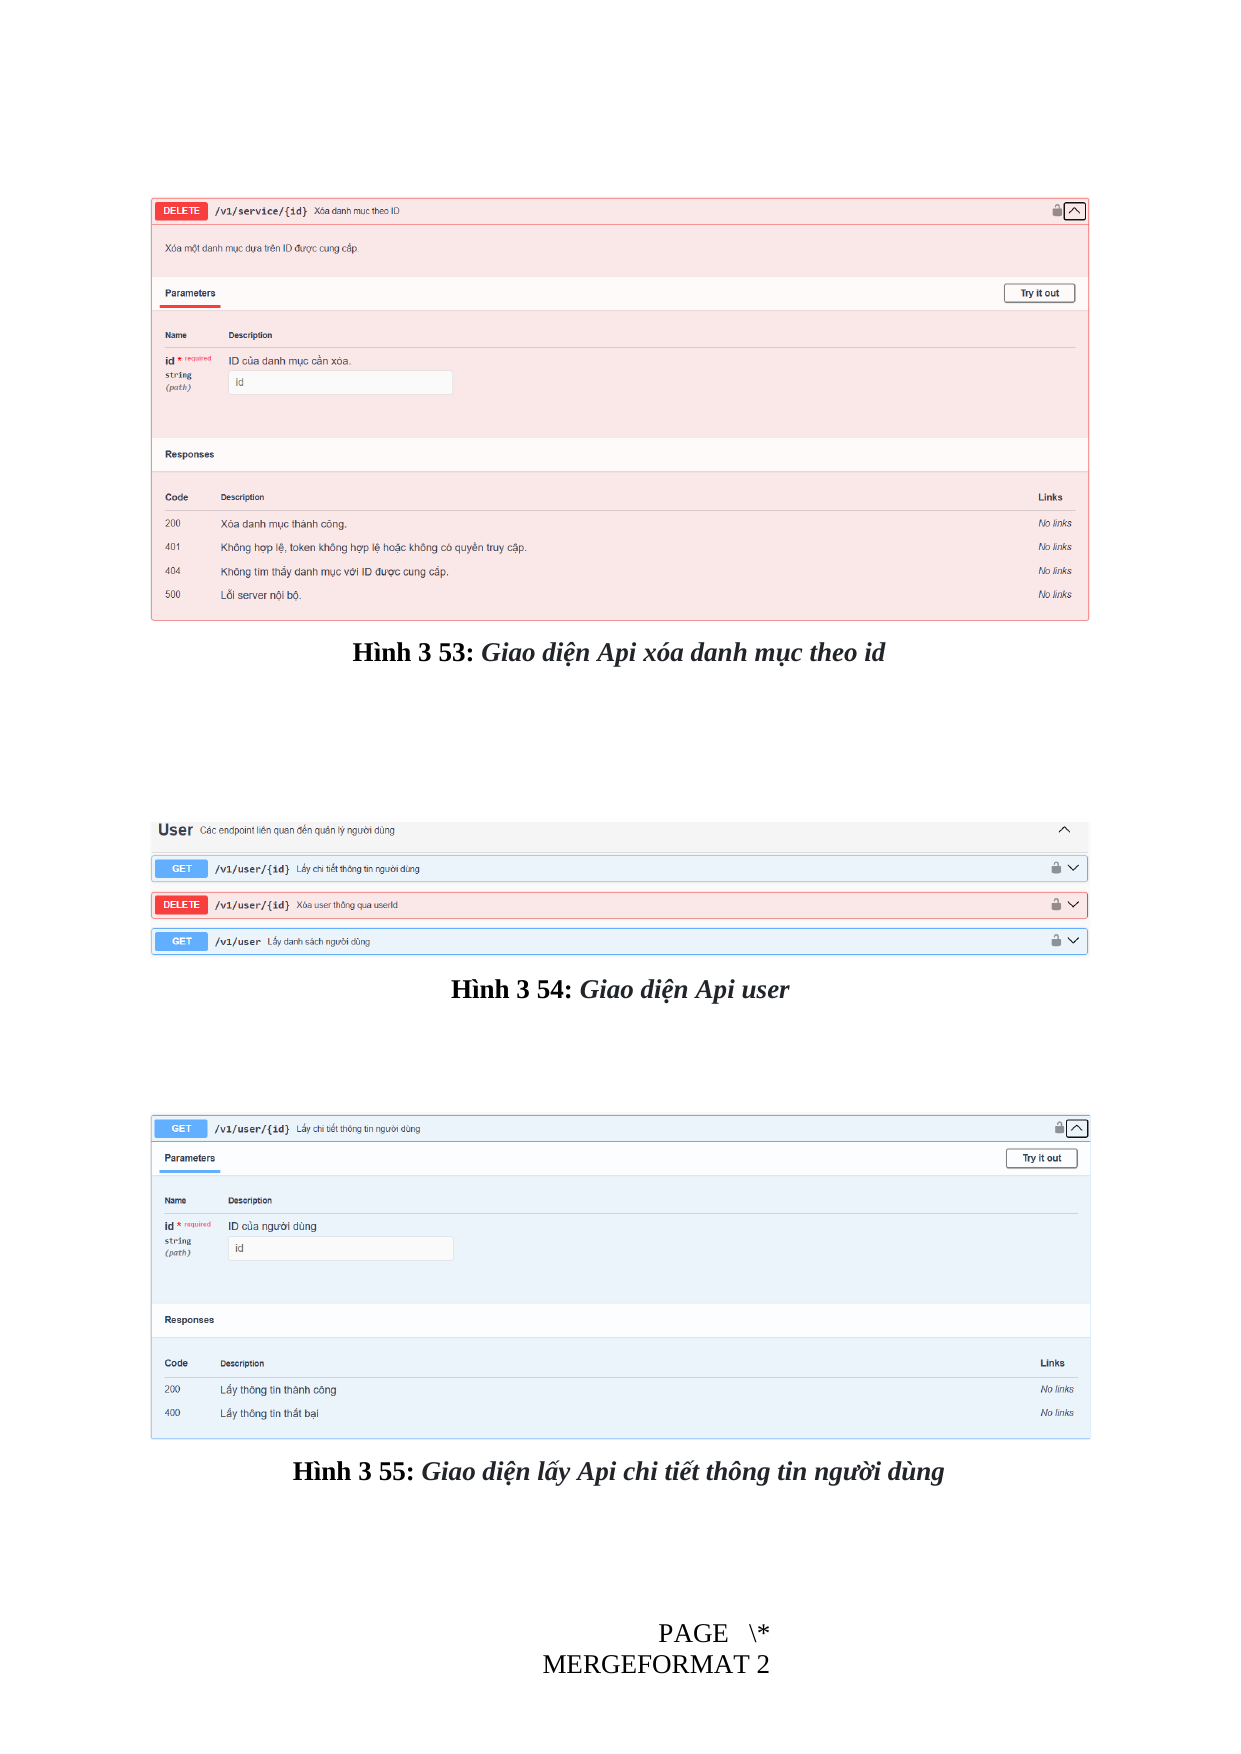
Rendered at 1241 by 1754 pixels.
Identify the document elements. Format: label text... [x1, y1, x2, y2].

picture [150, 196, 1091, 621]
text Hình 3 53: Giao diện Api xóa danh mục theo id [150, 636, 1090, 667]
picture [150, 822, 1091, 958]
text Hình 3 54: Giao diện Api user [150, 973, 1090, 1004]
picture [150, 1112, 1091, 1440]
text Hình 3 55: Giao diện lấy Api chi tiết thông tin người dùng [150, 1455, 1090, 1486]
